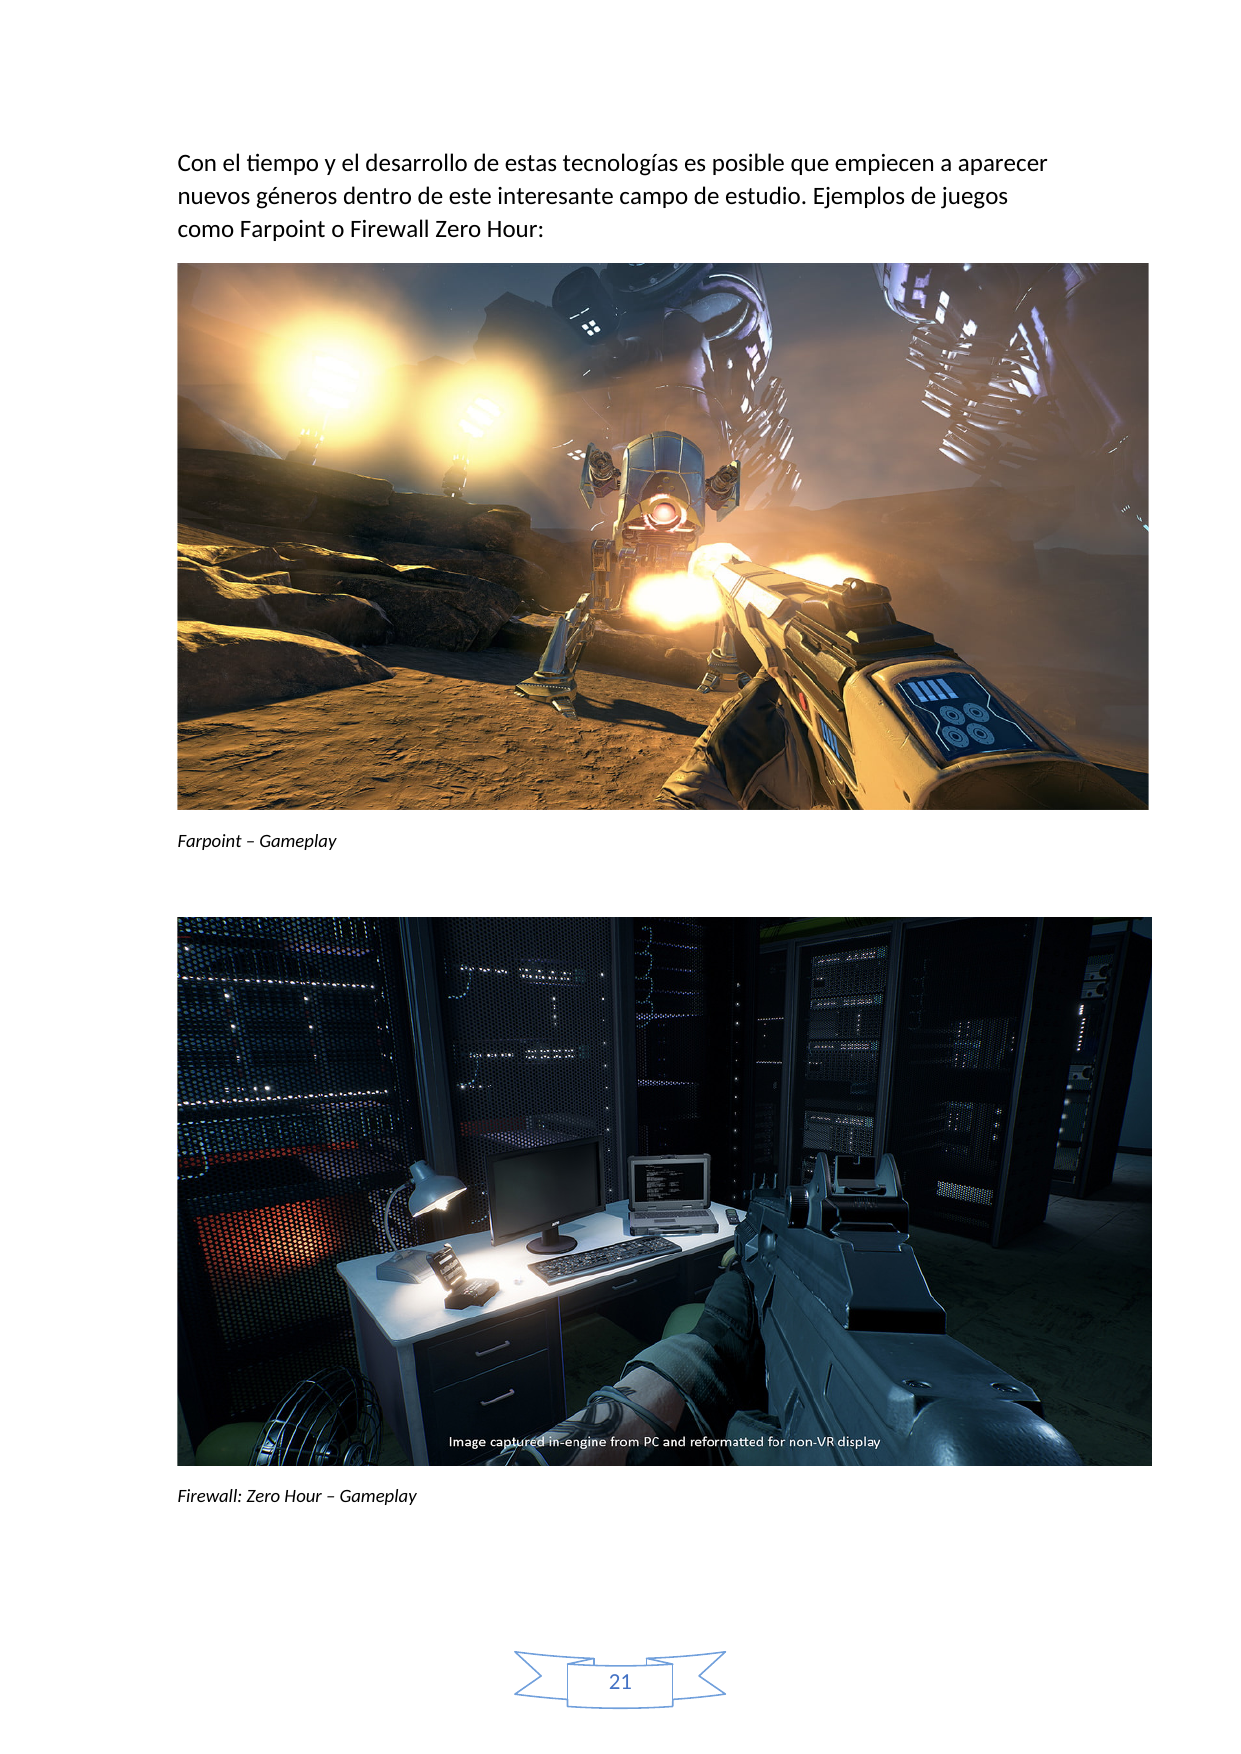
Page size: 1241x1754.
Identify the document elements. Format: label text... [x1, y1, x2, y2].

text Farpoint – Gameplay [177, 829, 1063, 852]
text Firewall: Zero Hour – Gameplay [177, 1484, 1063, 1507]
picture [177, 263, 1149, 810]
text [177, 148, 1063, 244]
picture [177, 917, 1152, 1466]
